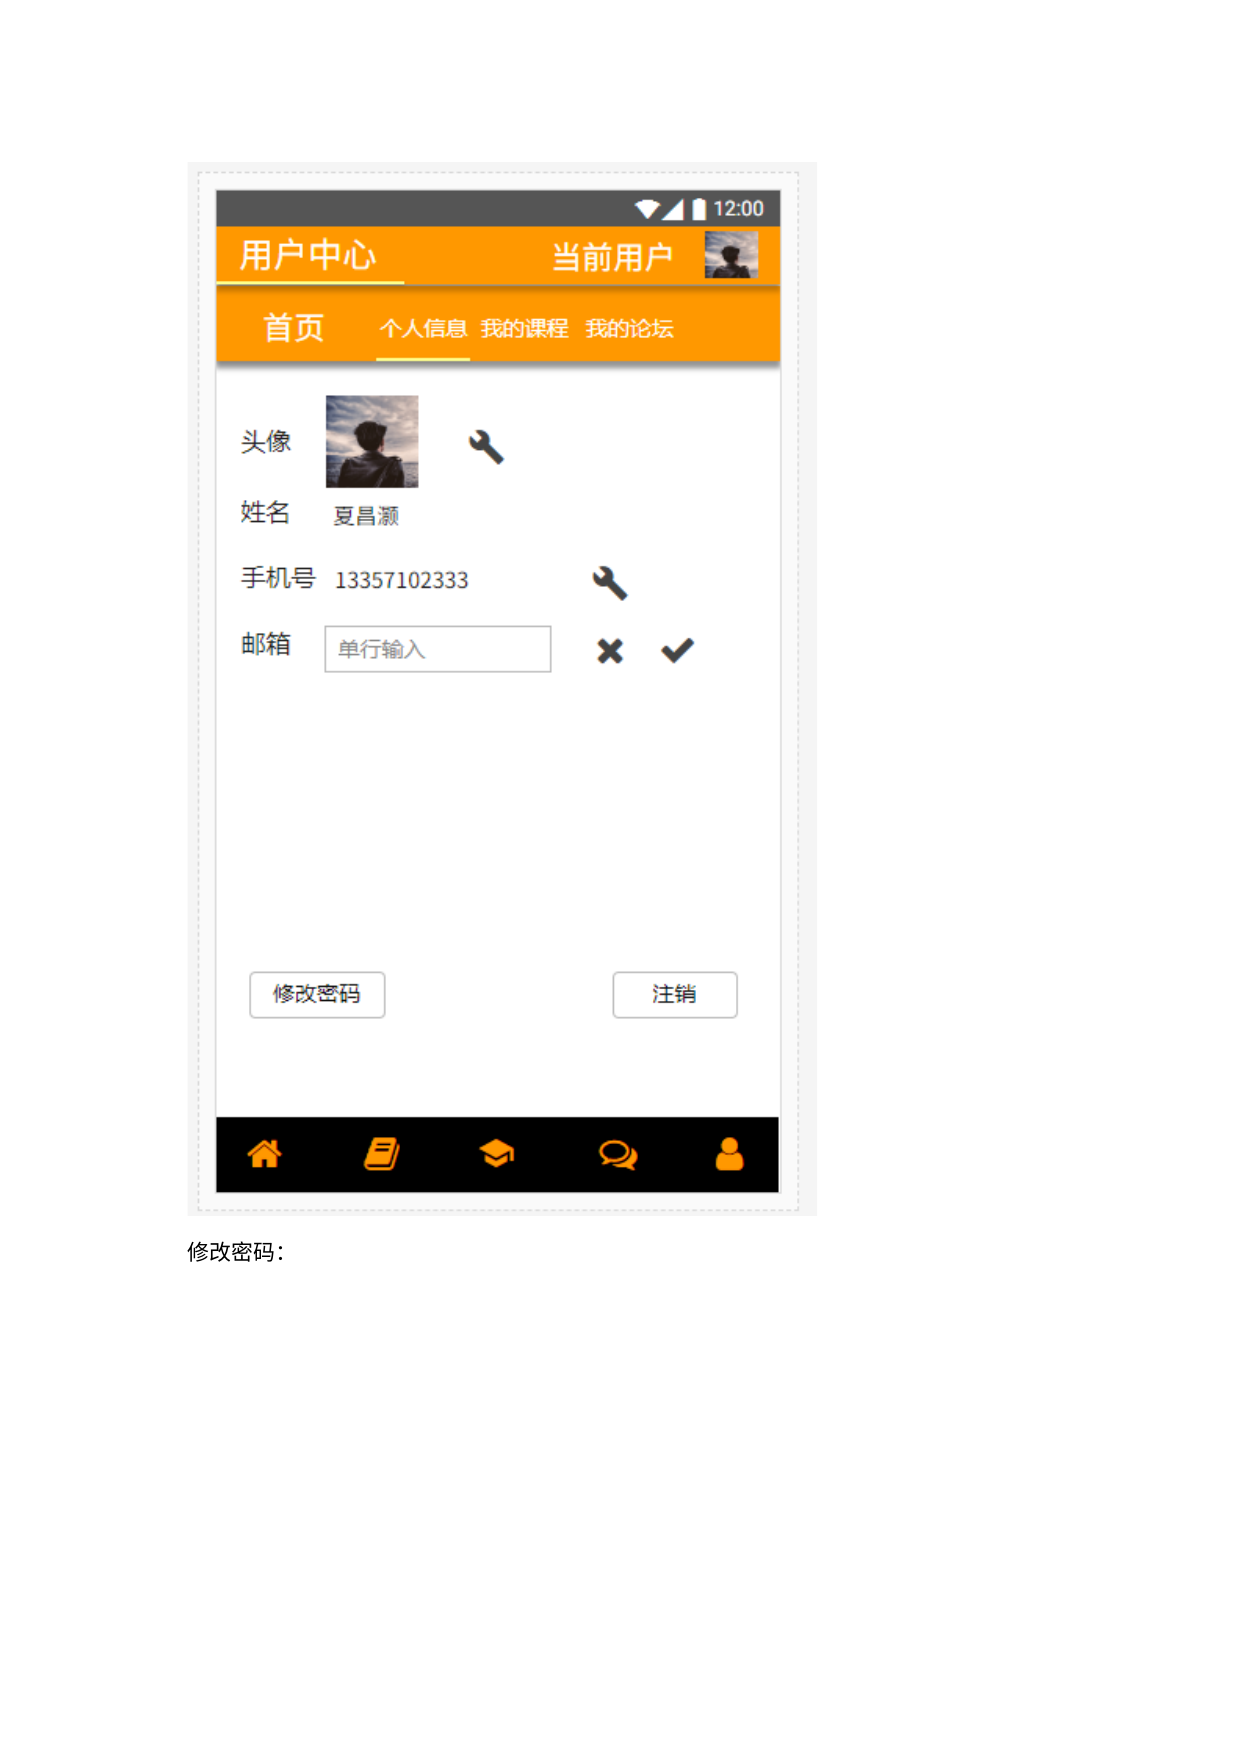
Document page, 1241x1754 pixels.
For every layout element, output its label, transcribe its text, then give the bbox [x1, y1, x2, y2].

picture [187, 162, 818, 1216]
text 修改密码： [187, 1234, 1053, 1267]
